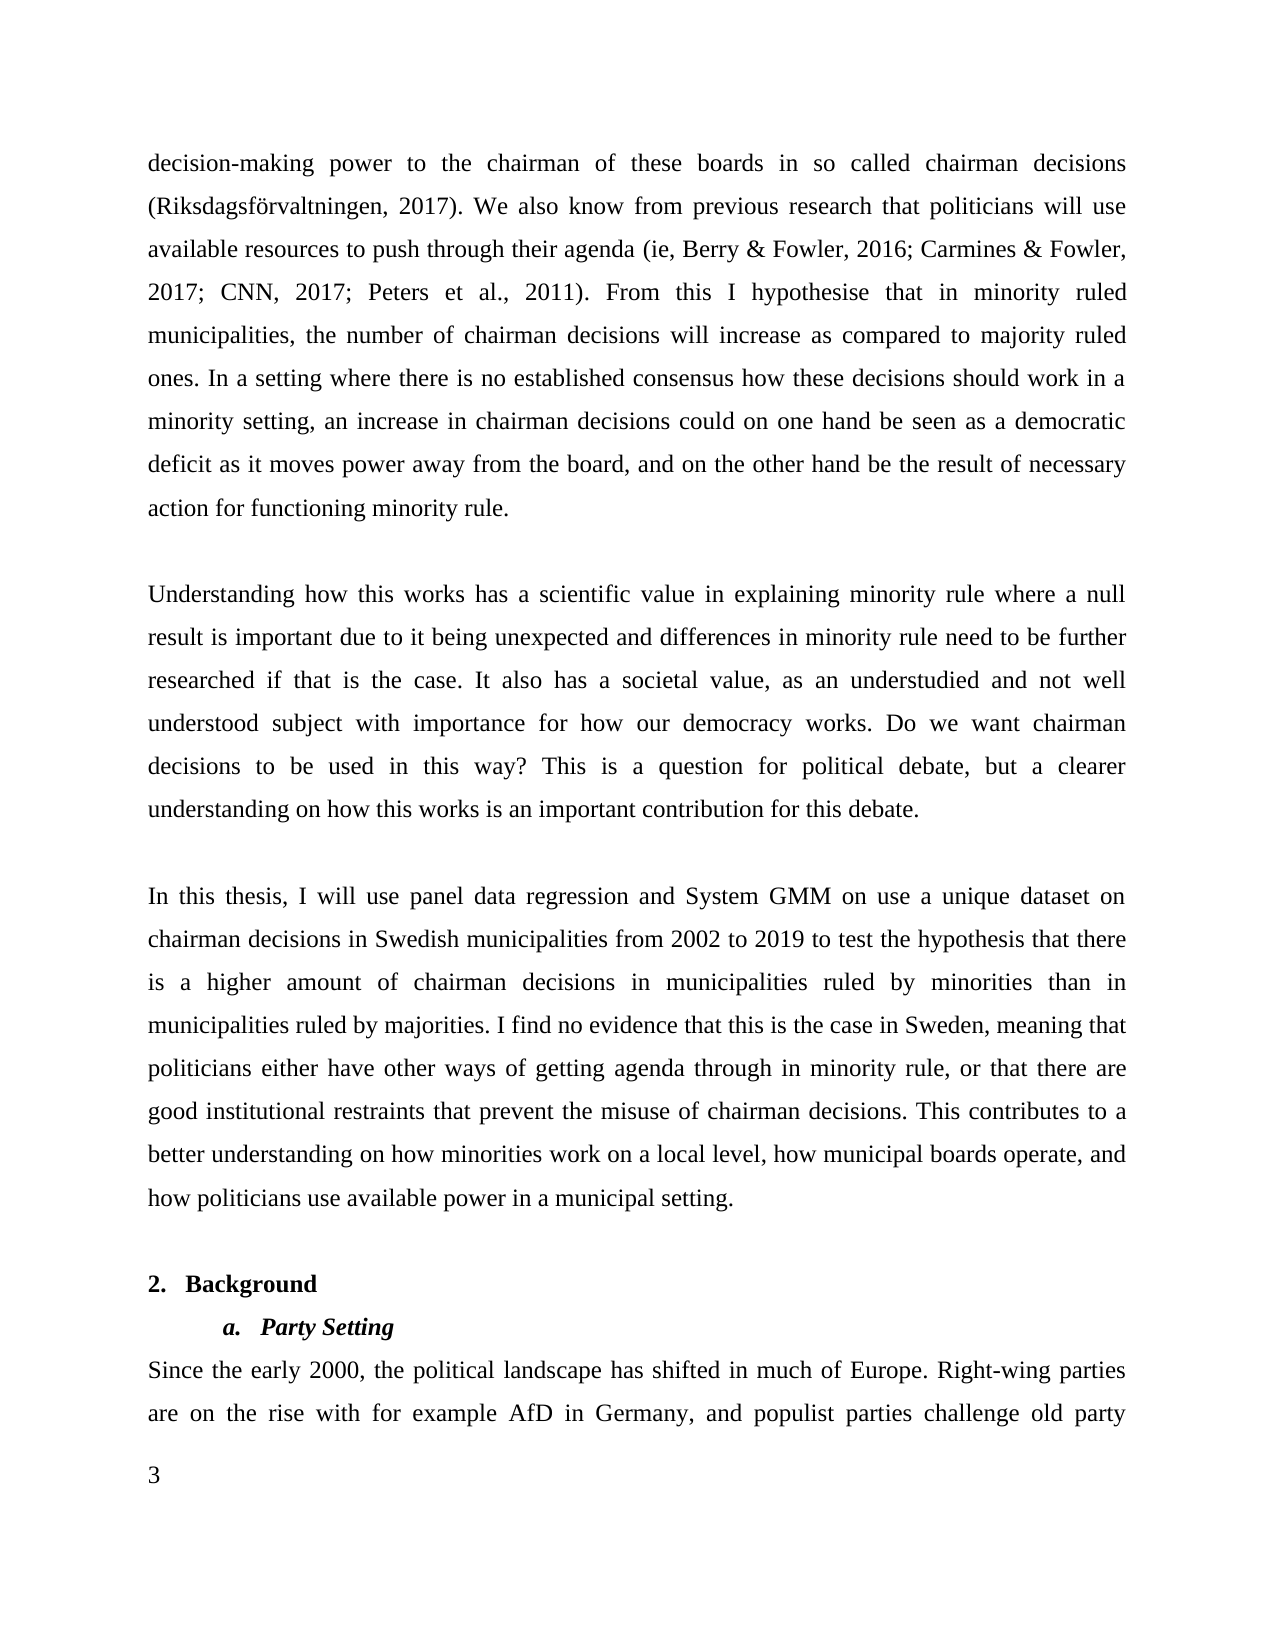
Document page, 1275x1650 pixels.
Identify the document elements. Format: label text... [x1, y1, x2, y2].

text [148, 1355, 1127, 1427]
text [148, 148, 1127, 521]
subtitle Background [148, 1269, 1127, 1298]
text Understanding how this works has a scientific value in explaining minority rule where a null result is important due to it being unexpected and differences in minority rule need to be further researched if that is the case. It also has a societal value, as an understudied and not well understood subject with importance for how our democracy works. Do we want chairman decisions to be used in this way? This is a question for political debate, but a clearer understanding on how this works is an important contribution for this debate. [148, 579, 1127, 823]
text In this thesis, I will use panel data regression and System GMM on use a unique dataset on chairman decisions in Swedish municipalities from 2002 to 2019 to test the hypothesis that there is a higher amount of chairman decisions in municipalities ruled by minorities than in municipalities ruled by majorities. I find no evidence that this is the case in Sweden, meaning that politicians either have other ways of getting agenda through in minority rule, or that there are good institutional restraints that prevent the misuse of chairman decisions. This contributes to a better understanding on how minorities work on a local level, how municipal boards operate, and how politicians use available power in a municipal setting. [148, 881, 1127, 1211]
subtitle Party Setting [223, 1312, 1127, 1341]
